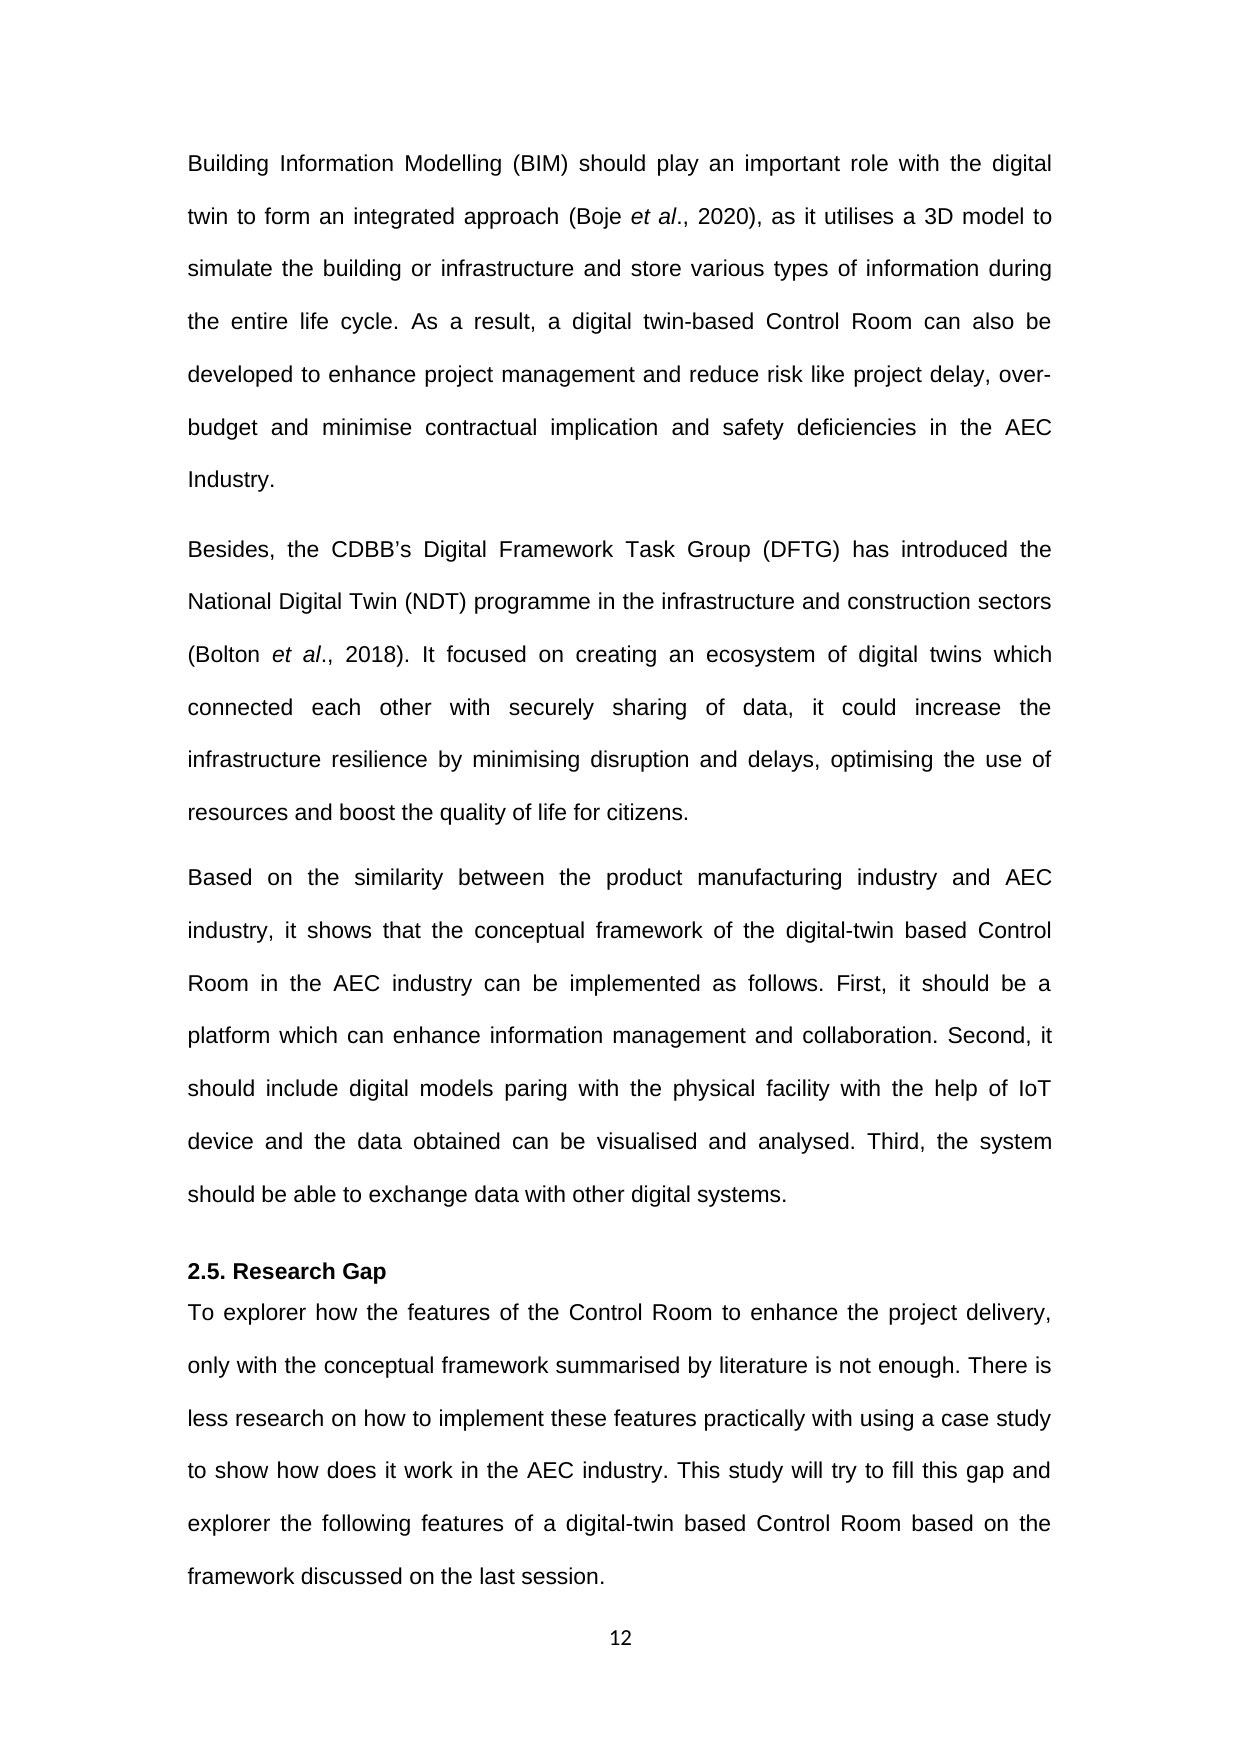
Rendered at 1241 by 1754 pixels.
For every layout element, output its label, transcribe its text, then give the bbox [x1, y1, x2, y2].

text To explorer how the features of the Control Room to enhance the project delivery, only with the conceptual framework summarised by literature is not enough. There is less research on how to implement these features practically with using a case study to show how does it work in the AEC industry. This study will try to fill this gap and explorer the following features of a digital-twin based Control Room based on the framework discussed on the last session. [187, 1299, 1053, 1589]
text Based on the similarity between the product manufacturing industry and AEC industry, it shows that the conceptual framework of the digital-twin based Control Room in the AEC industry can be implemented as follows. First, it should be a platform which can enhance information management and collaboration. Second, it should include digital models paring with the physical facility with the help of IoT device and the data obtained can be visualised and analysed. Third, the system should be able to exchange data with other digital systems. [187, 864, 1053, 1207]
subtitle Research Gap [187, 1258, 1053, 1285]
text Besides, the CDBB’s Digital Framework Task Group (DFTG) has introduced the National Digital Twin (NDT) programme in the infrastructure and construction sectors (Bolton et al., 2018). It focused on creating an ecosystem of digital twins which connected each other with securely sharing of data, it could increase the infrastructure resilience by minimising disruption and delays, optimising the use of resources and boost the quality of life for citizens. [187, 536, 1053, 826]
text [187, 150, 1053, 493]
